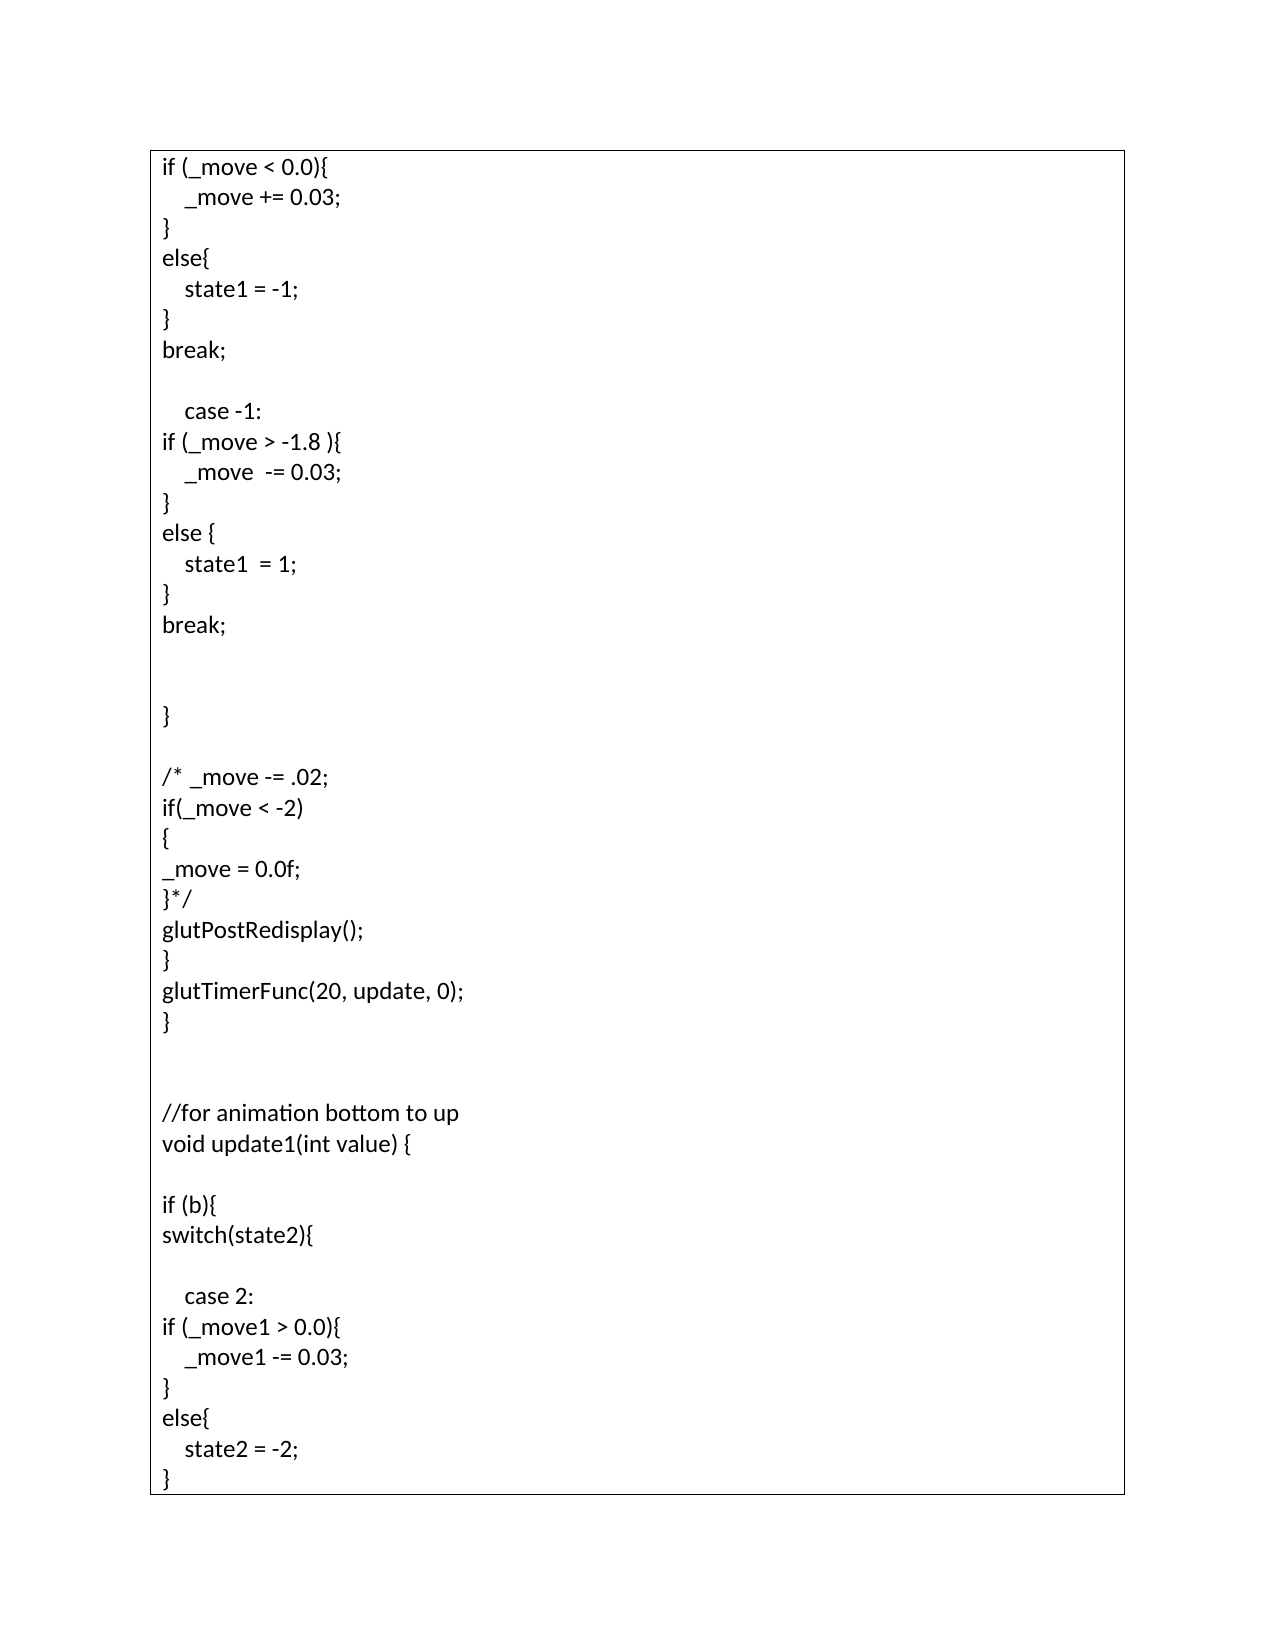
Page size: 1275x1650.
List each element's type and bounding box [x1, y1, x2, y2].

table_cell [151, 151, 1124, 1494]
